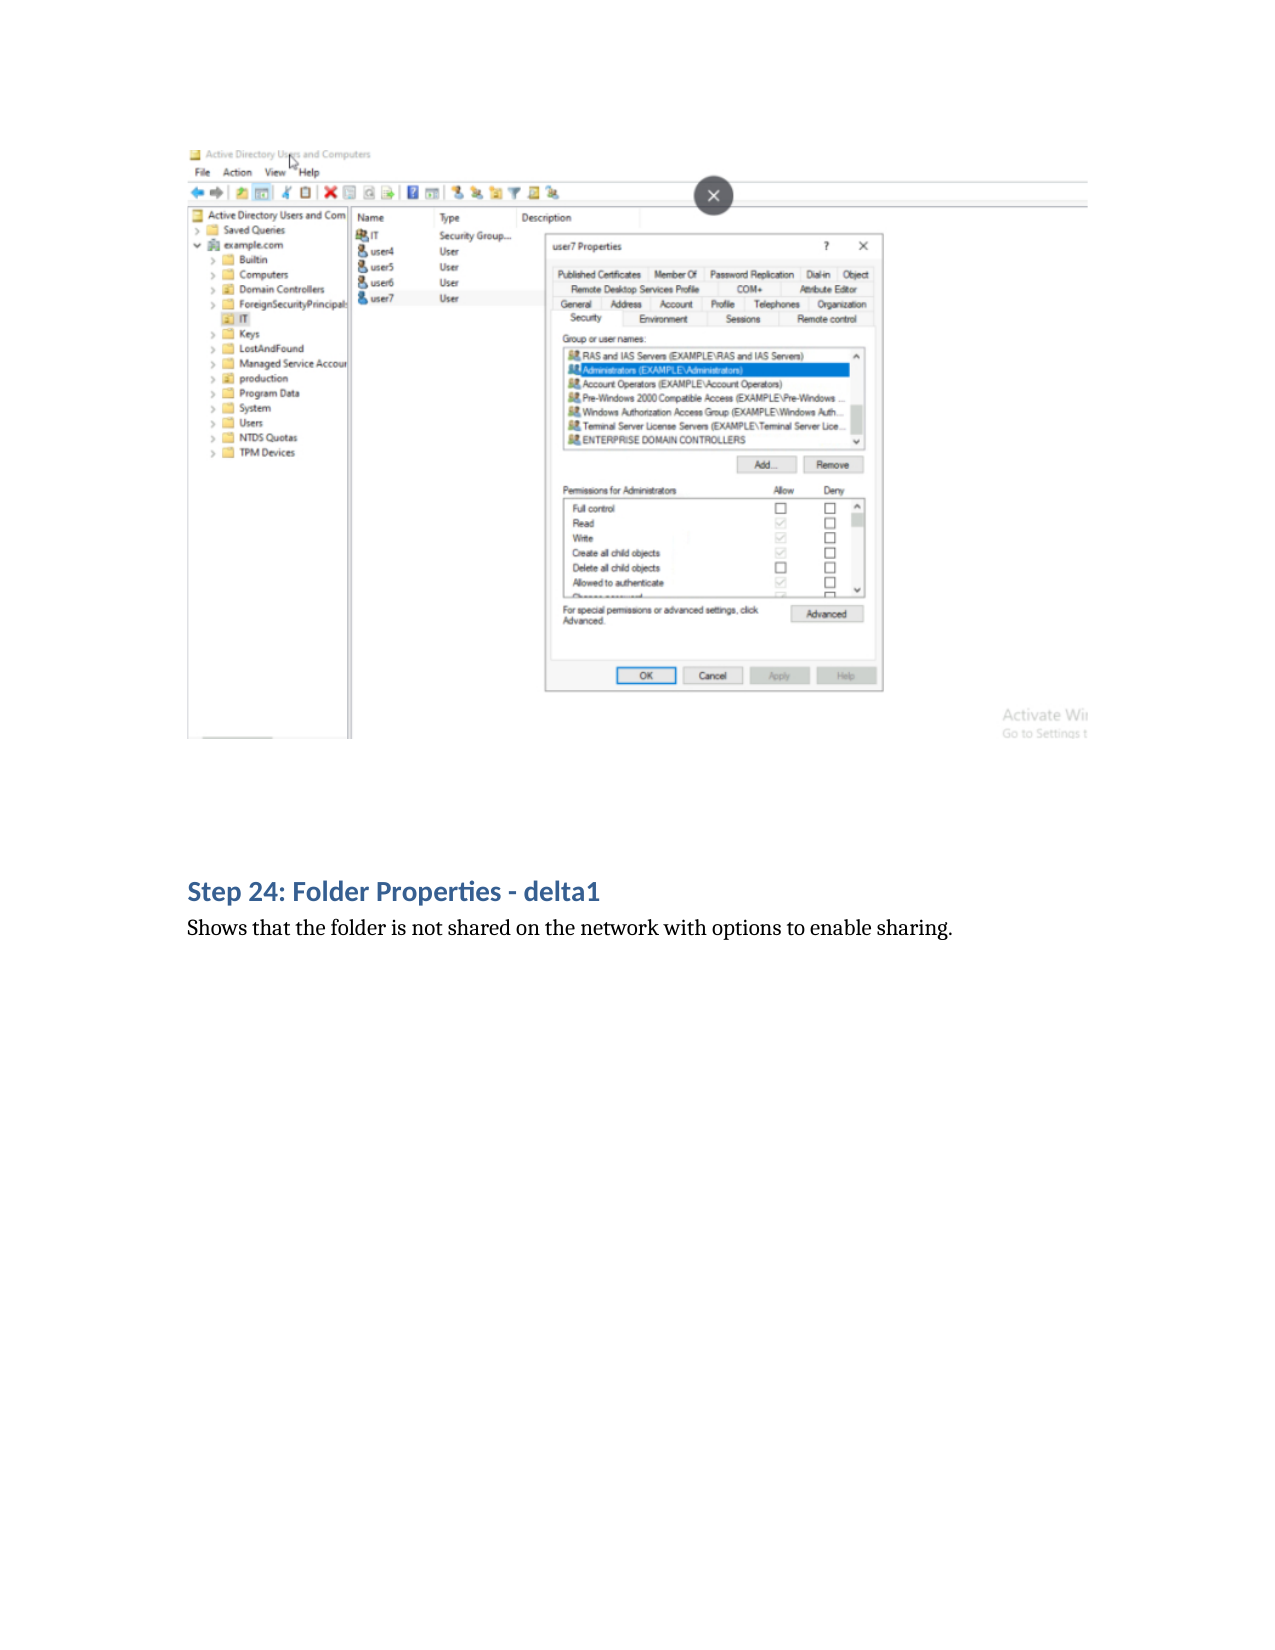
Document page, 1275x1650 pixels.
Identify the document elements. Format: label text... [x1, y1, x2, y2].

picture [187, 150, 1088, 739]
text Shows that the folder is not shared on the network with options to enable sharing. [187, 914, 1087, 941]
subtitle Step 24: Folder Properties - delta1 [187, 873, 1087, 909]
